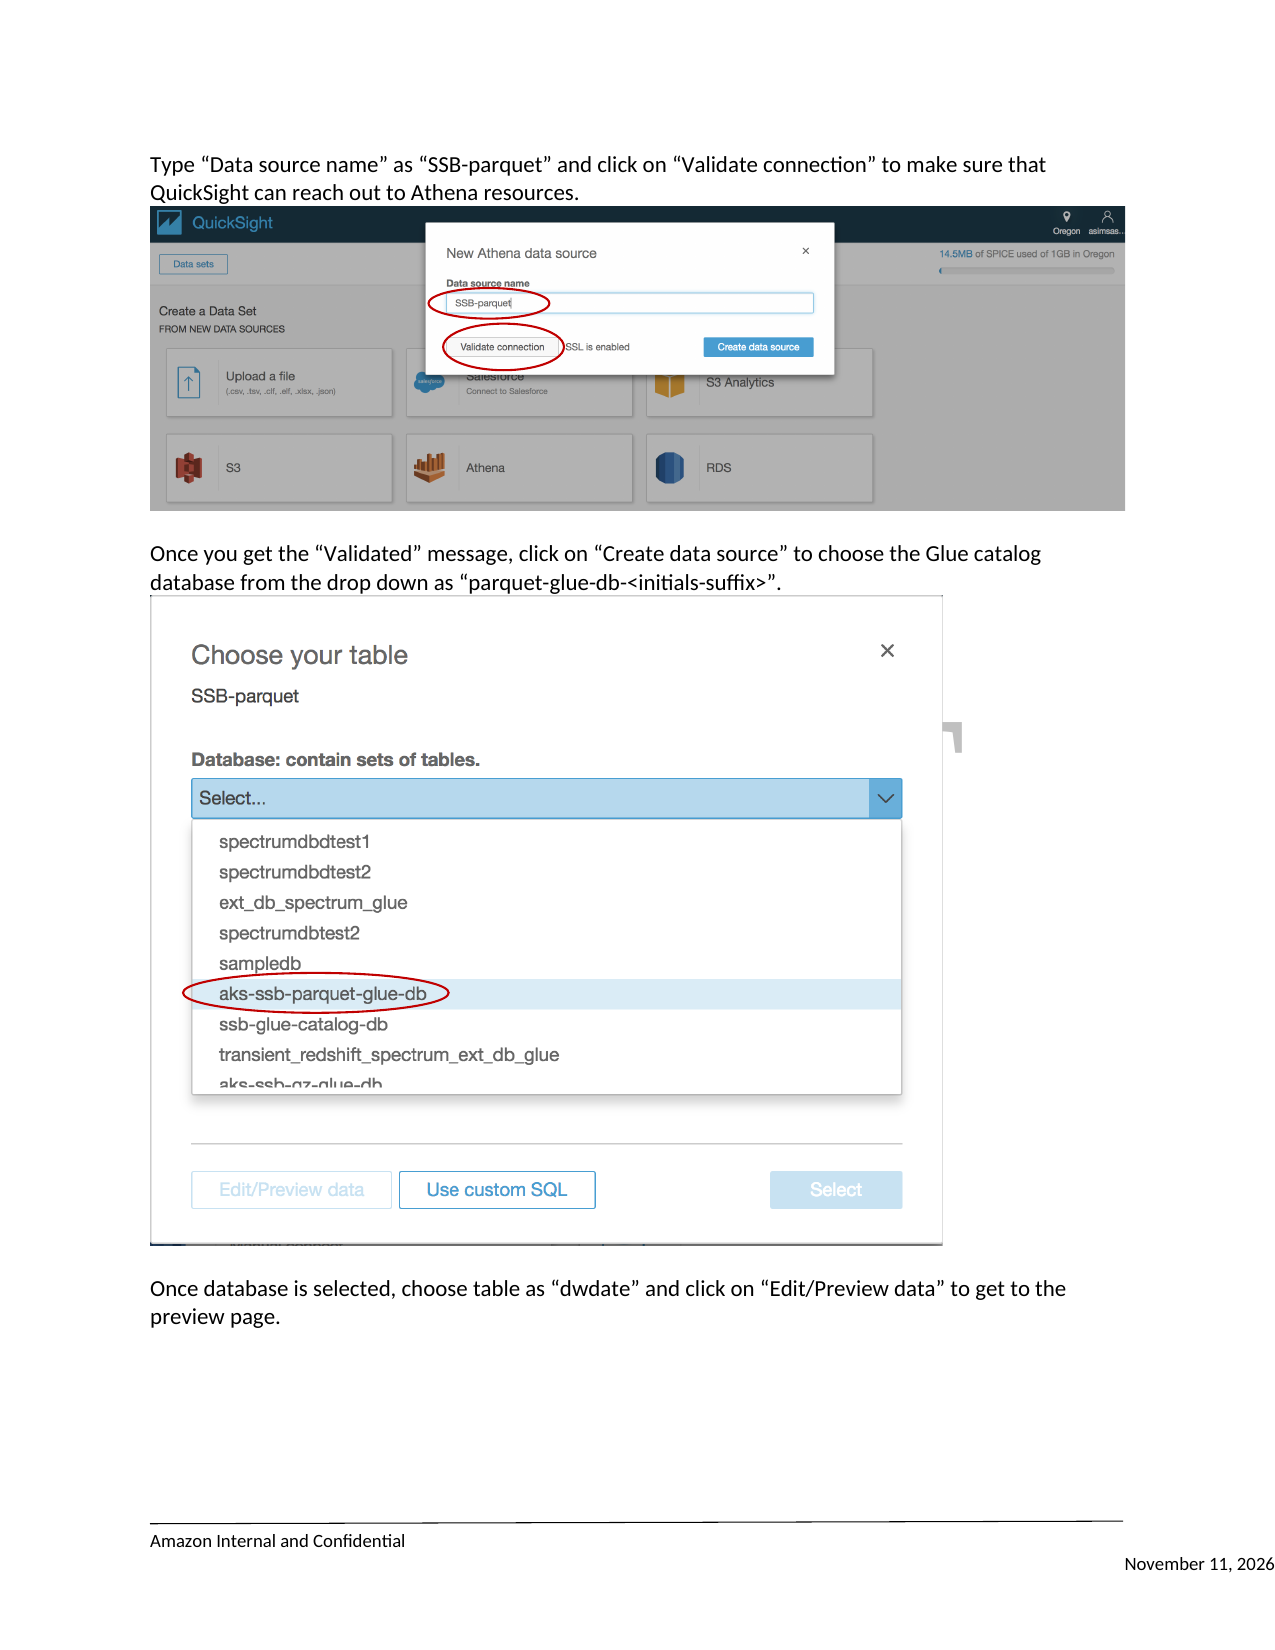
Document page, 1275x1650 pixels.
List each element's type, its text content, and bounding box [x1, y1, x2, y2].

text Once database is selected, choose table as “dwdate” and click on “Edit/Preview data” to get to the preview page. [150, 1274, 1125, 1330]
text Type “Data source name” as “SSB-parquet” and click on “Validate connection” to make sure that QuickSight can reach out to Athena resources. [150, 150, 1125, 206]
picture [150, 595, 943, 1246]
picture [150, 206, 1125, 511]
text Once you get the “Validated” message, click on “Create data source” to choose the Glue catalog database from the drop down as “parquet-glue-db-<initials-suffix>”. [150, 539, 1125, 596]
